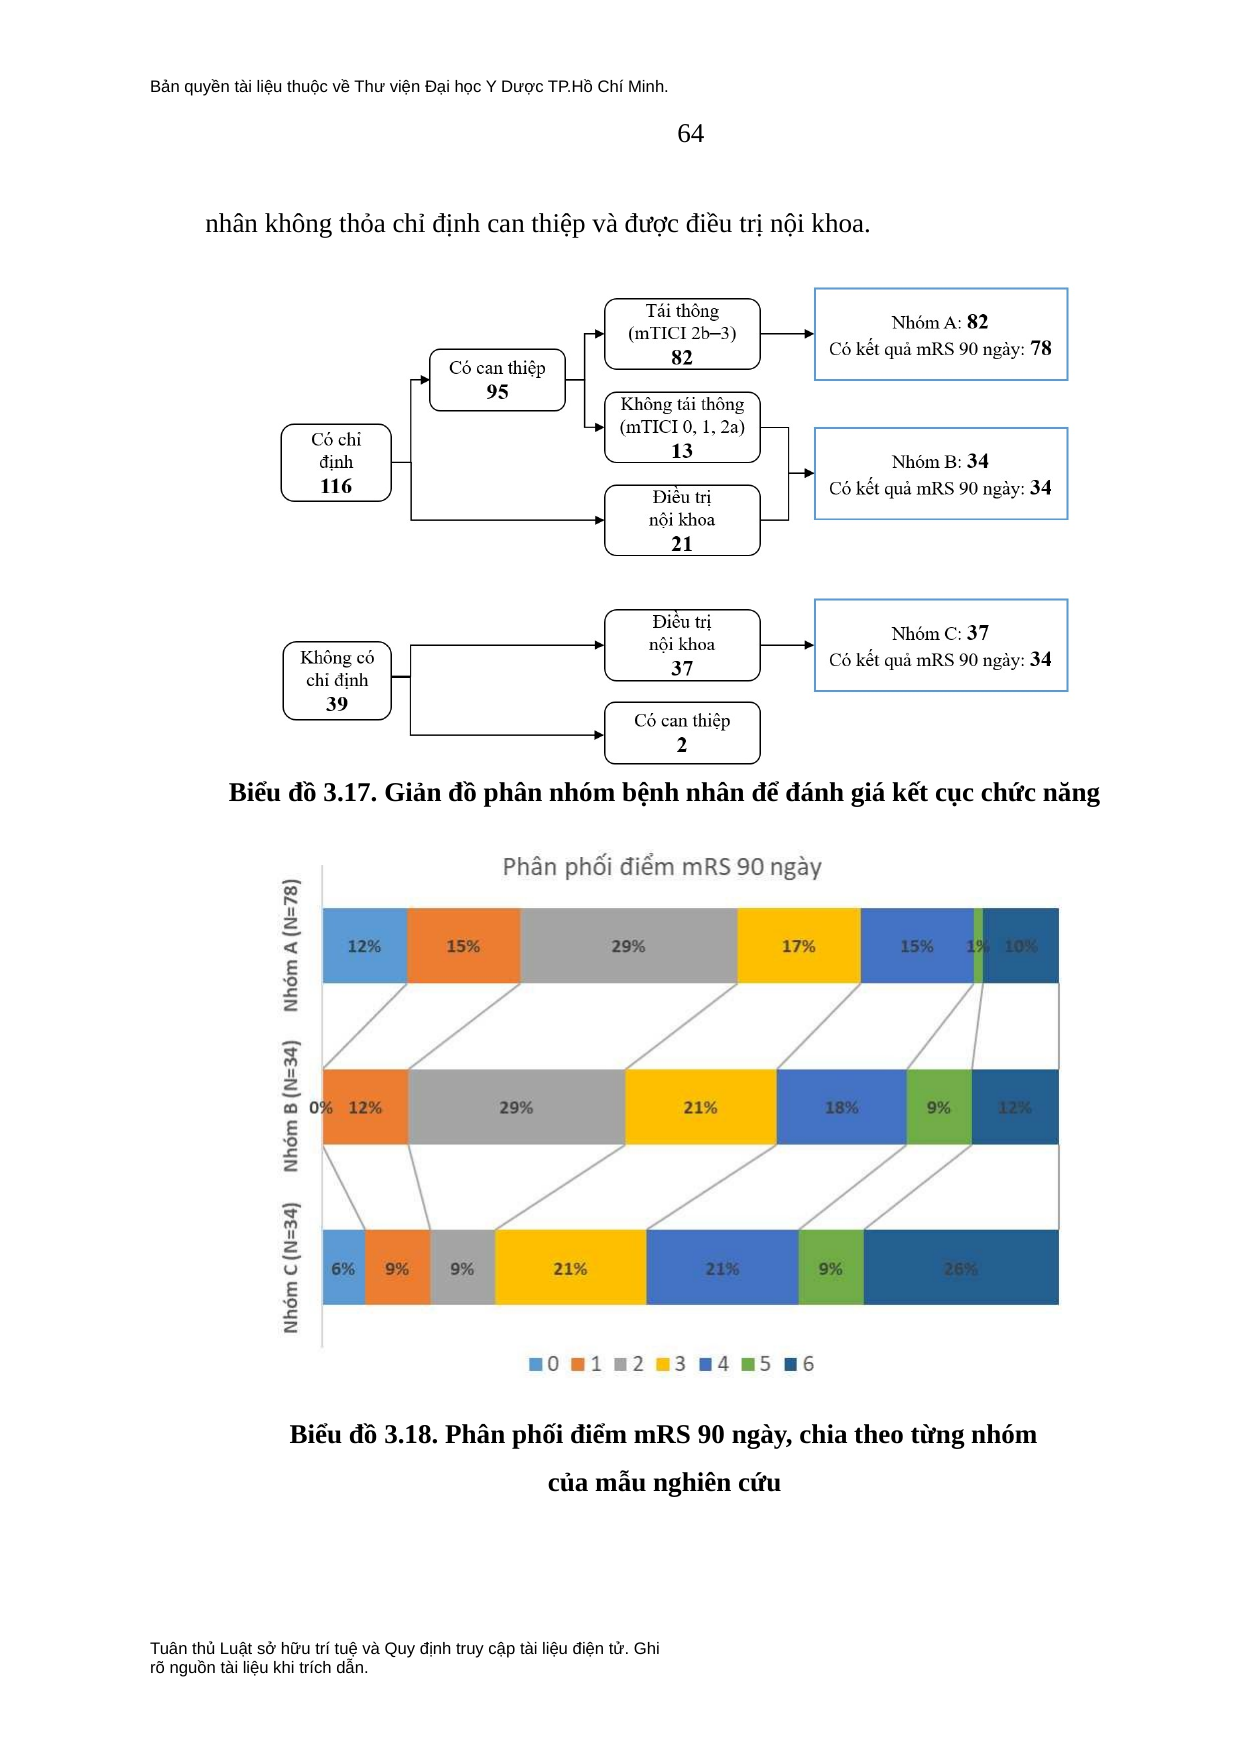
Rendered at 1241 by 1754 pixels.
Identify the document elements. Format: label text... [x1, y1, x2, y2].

subtitle Biểu đồ 3.17. Giản đồ phân nhóm bệnh nhân để đánh giá kết cục chức năng [228, 776, 1128, 807]
picture [213, 833, 1111, 1396]
text nhân không thỏa chỉ định can thiệp và được điều trị nội khoa. [205, 207, 1128, 238]
text Biểu đồ 3.18. Phân phối điểm mRS 90 ngày, chia theo từng nhóm của mẫu nghiên cứu [289, 1418, 1128, 1497]
picture [257, 264, 1086, 774]
